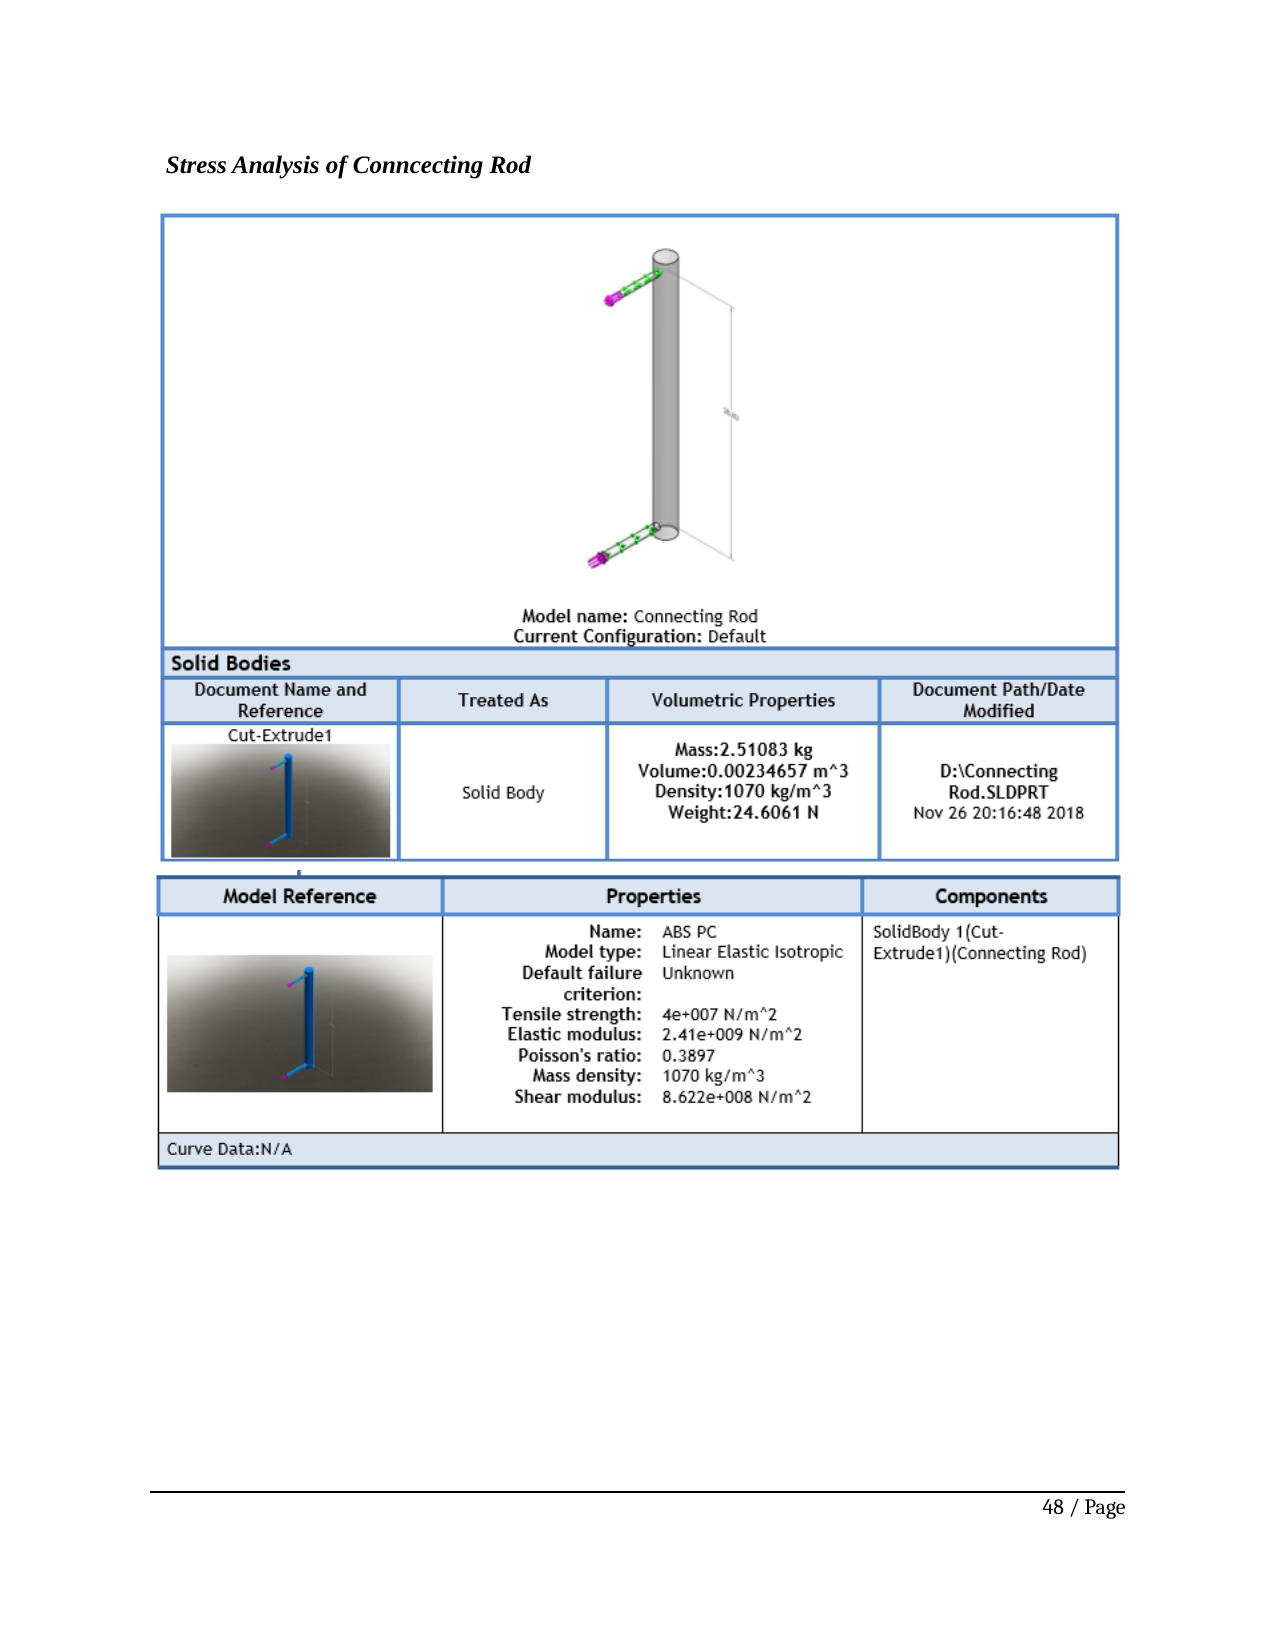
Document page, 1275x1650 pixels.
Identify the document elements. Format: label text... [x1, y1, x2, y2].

subtitle Stress Analysis of Conncecting Rod [159, 150, 1125, 179]
picture [150, 203, 1125, 1175]
